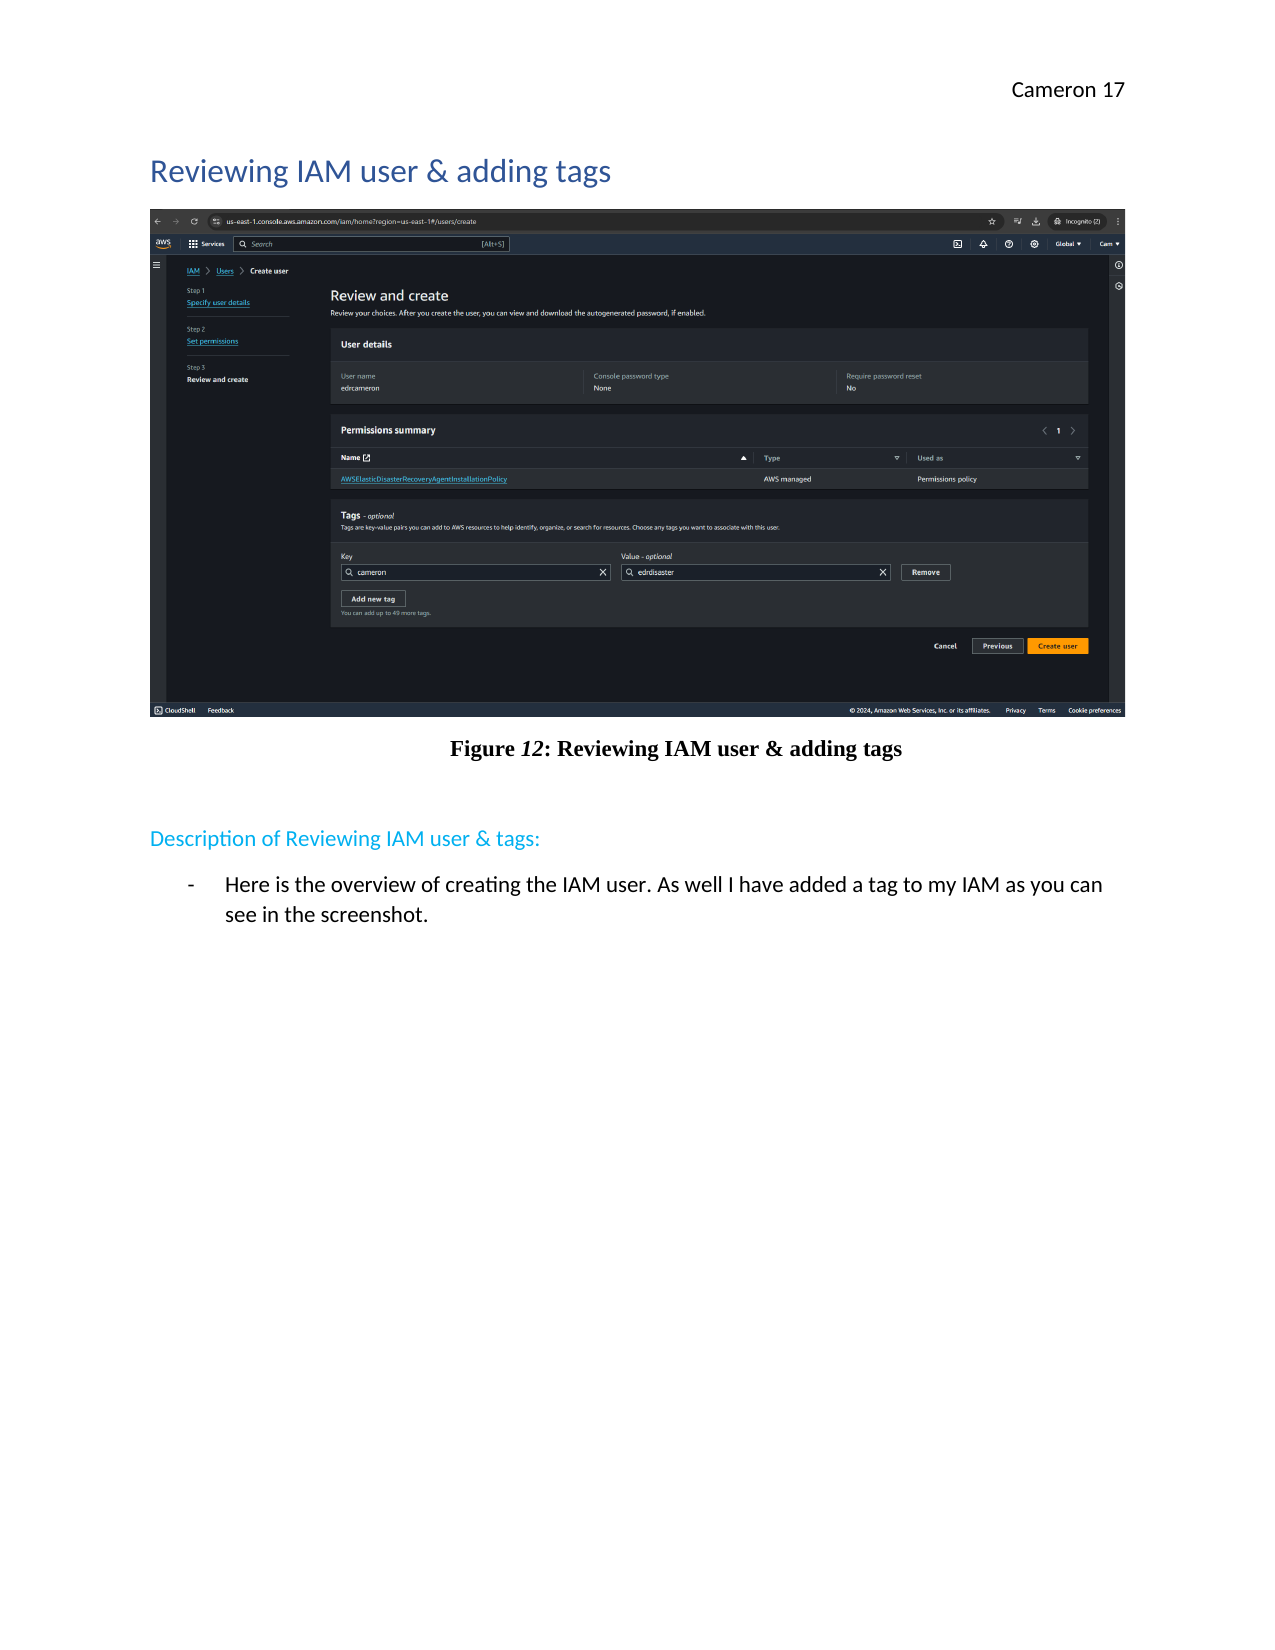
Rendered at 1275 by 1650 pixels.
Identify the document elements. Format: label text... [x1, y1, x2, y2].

text Figure 12: Reviewing IAM user & adding tags [375, 735, 1125, 761]
list Here is the overview of creating the IAM user. As well I have added a tag to my IAM as you can see in the screenshot. [187, 871, 1125, 928]
text Reviewing IAM user & adding tags [150, 150, 1125, 191]
text Description of Reviewing IAM user & tags: [150, 824, 1125, 852]
picture [150, 209, 1125, 717]
